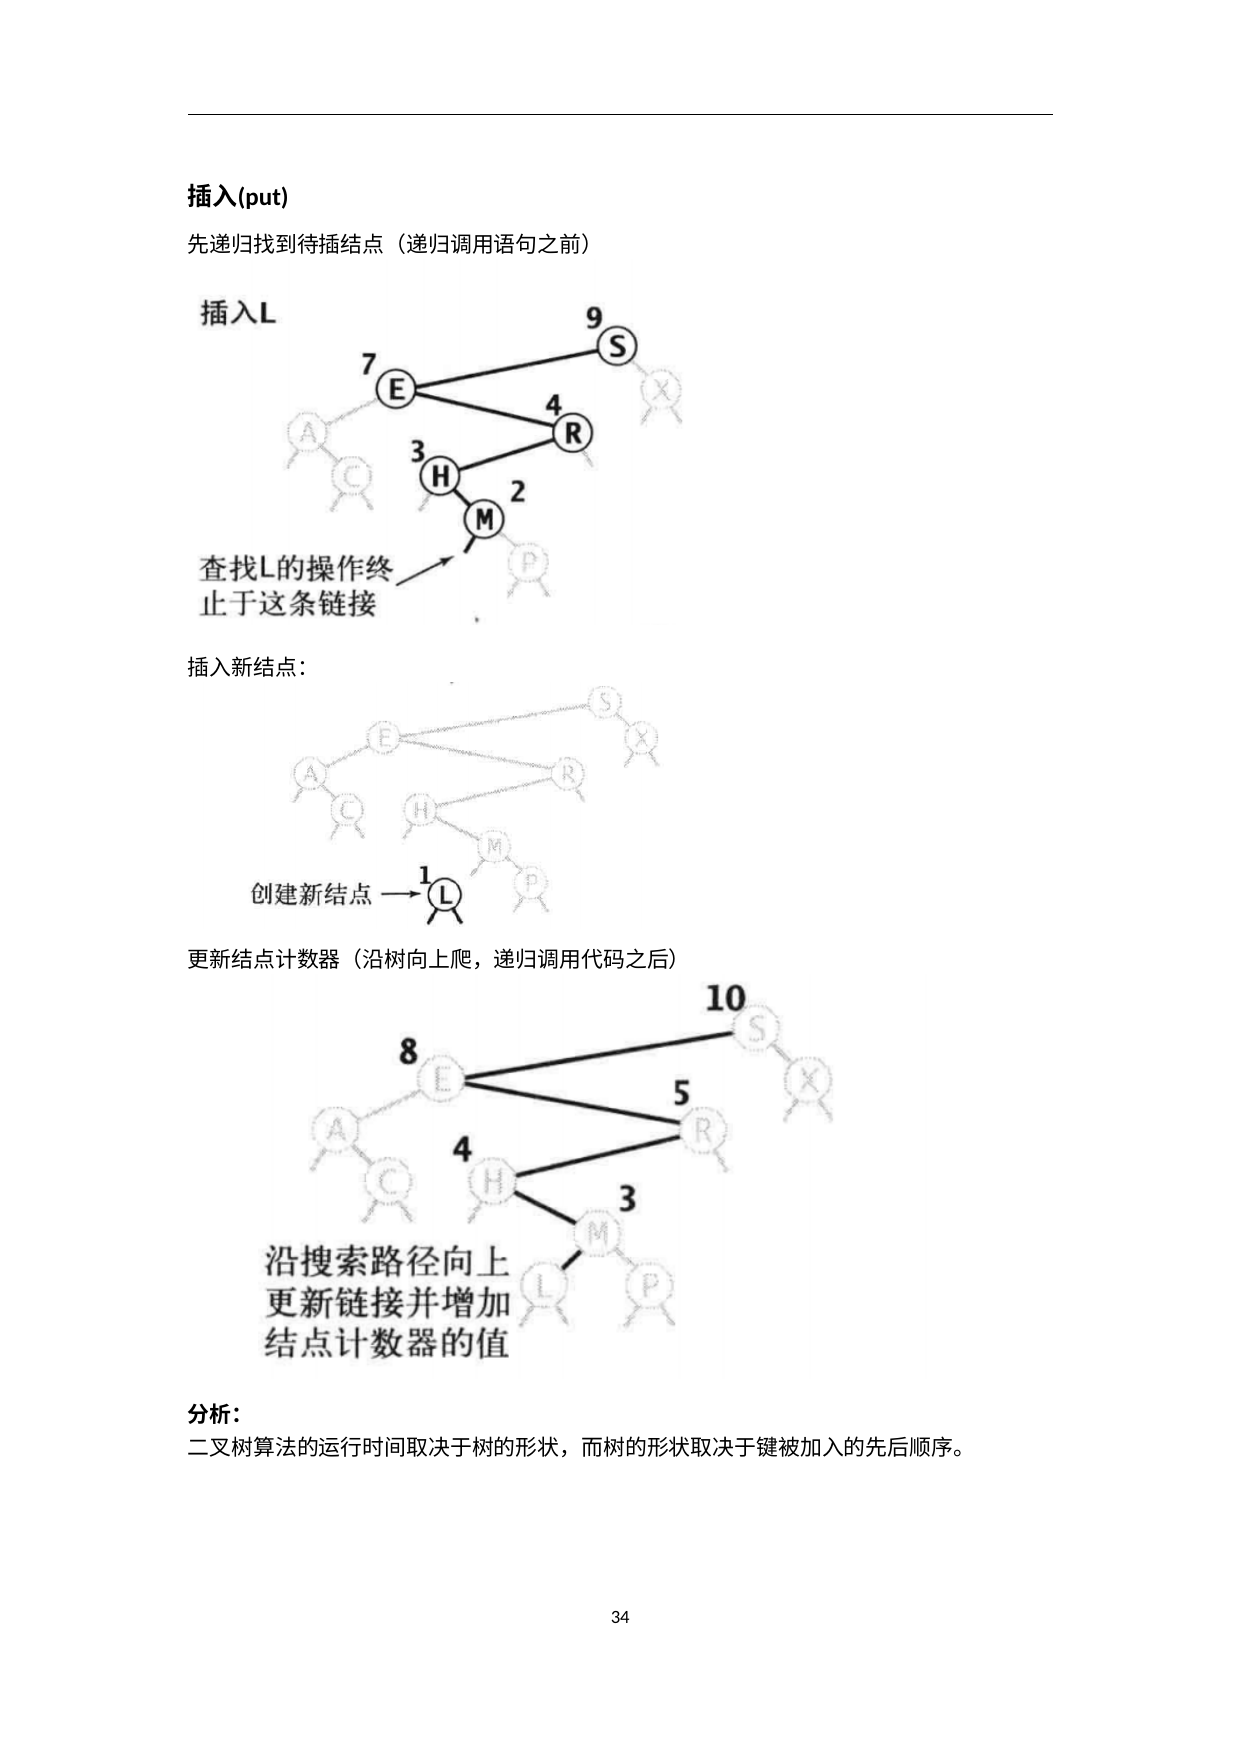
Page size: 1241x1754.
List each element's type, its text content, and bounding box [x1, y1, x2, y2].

text 先递归找到待插结点（递归调用语句之前） [187, 227, 1053, 259]
picture [187, 259, 702, 625]
text 插入新结点： [187, 649, 1053, 682]
text 更新结点计数器（沿树向上爬，递归调用代码之后） [187, 942, 1053, 974]
text 插入(put) [187, 162, 1053, 227]
picture [187, 974, 942, 1379]
text 分析： 二叉树算法的运行时间取决于树的形状，而树的形状取决于键被加入的先后顺序。 [187, 1397, 1053, 1462]
picture [187, 682, 697, 929]
